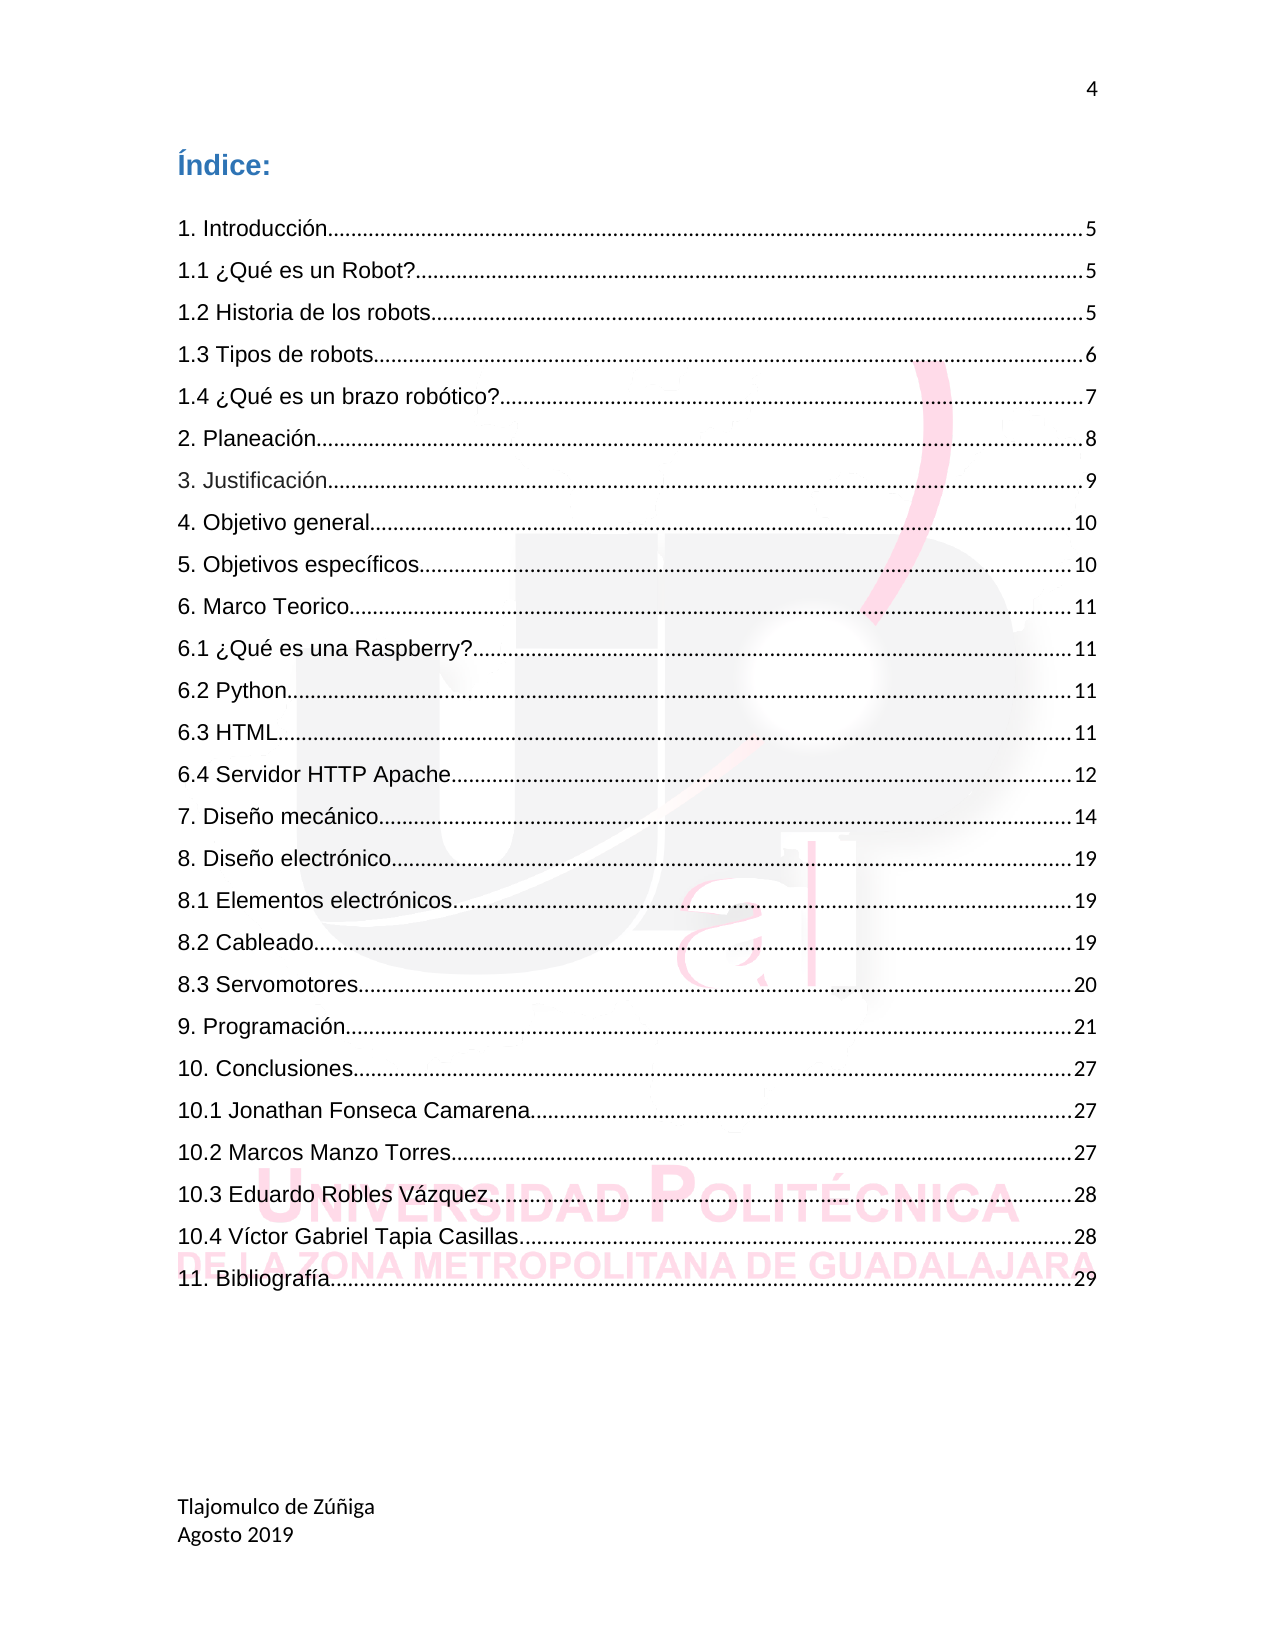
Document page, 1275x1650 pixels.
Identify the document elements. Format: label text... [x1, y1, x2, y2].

text 10. Conclusiones 27 [177, 1054, 1098, 1082]
text 1.3 Tipos de robots 6 [177, 341, 1098, 368]
text Índice: [177, 148, 1098, 181]
text 7. Diseño mecánico 14 [177, 802, 1098, 830]
text 10.1 Jonathan Fonseca Camarena 27 [177, 1096, 1098, 1124]
text 2. Planeación 8 [177, 424, 1098, 452]
text 10.4 Víctor Gabriel Tapia Casillas. 28 [177, 1222, 1098, 1250]
text 4. Objetivo general 10 [177, 508, 1098, 536]
text 1. Introducción 5 [177, 214, 1098, 243]
text 5. Objetivos específicos 10 [177, 550, 1098, 578]
text 8.2 Cableado 19 [177, 928, 1098, 956]
text 6. Marco Teorico 11 [177, 592, 1098, 620]
text 8.3 Servomotores 20 [177, 970, 1098, 998]
text 11. Bibliografía 29 [177, 1264, 1098, 1292]
text 8. Diseño electrónico 19 [177, 844, 1098, 872]
text 6.4 Servidor HTTP Apache 12 [177, 760, 1098, 788]
text 6.2 Python 11 [177, 676, 1098, 704]
text 1.1 ¿Qué es un Robot? 5 [177, 257, 1098, 284]
text 9. Programación 21 [177, 1012, 1098, 1040]
text 6.3 HTML 11 [177, 718, 1098, 746]
text 1.4 ¿Qué es un brazo robótico? 7 [177, 382, 1098, 411]
text 10.3 Eduardo Robles Vázquez. 28 [177, 1180, 1098, 1208]
text 8.1 Elementos electrónicos. 19 [177, 886, 1098, 914]
text 1.2 Historia de los robots 5 [177, 298, 1098, 327]
text 6.1 ¿Qué es una Raspberry? 11 [177, 634, 1098, 662]
text 10.2 Marcos Manzo Torres 27 [177, 1138, 1098, 1166]
text 3. Justificación 9 [177, 466, 1098, 494]
